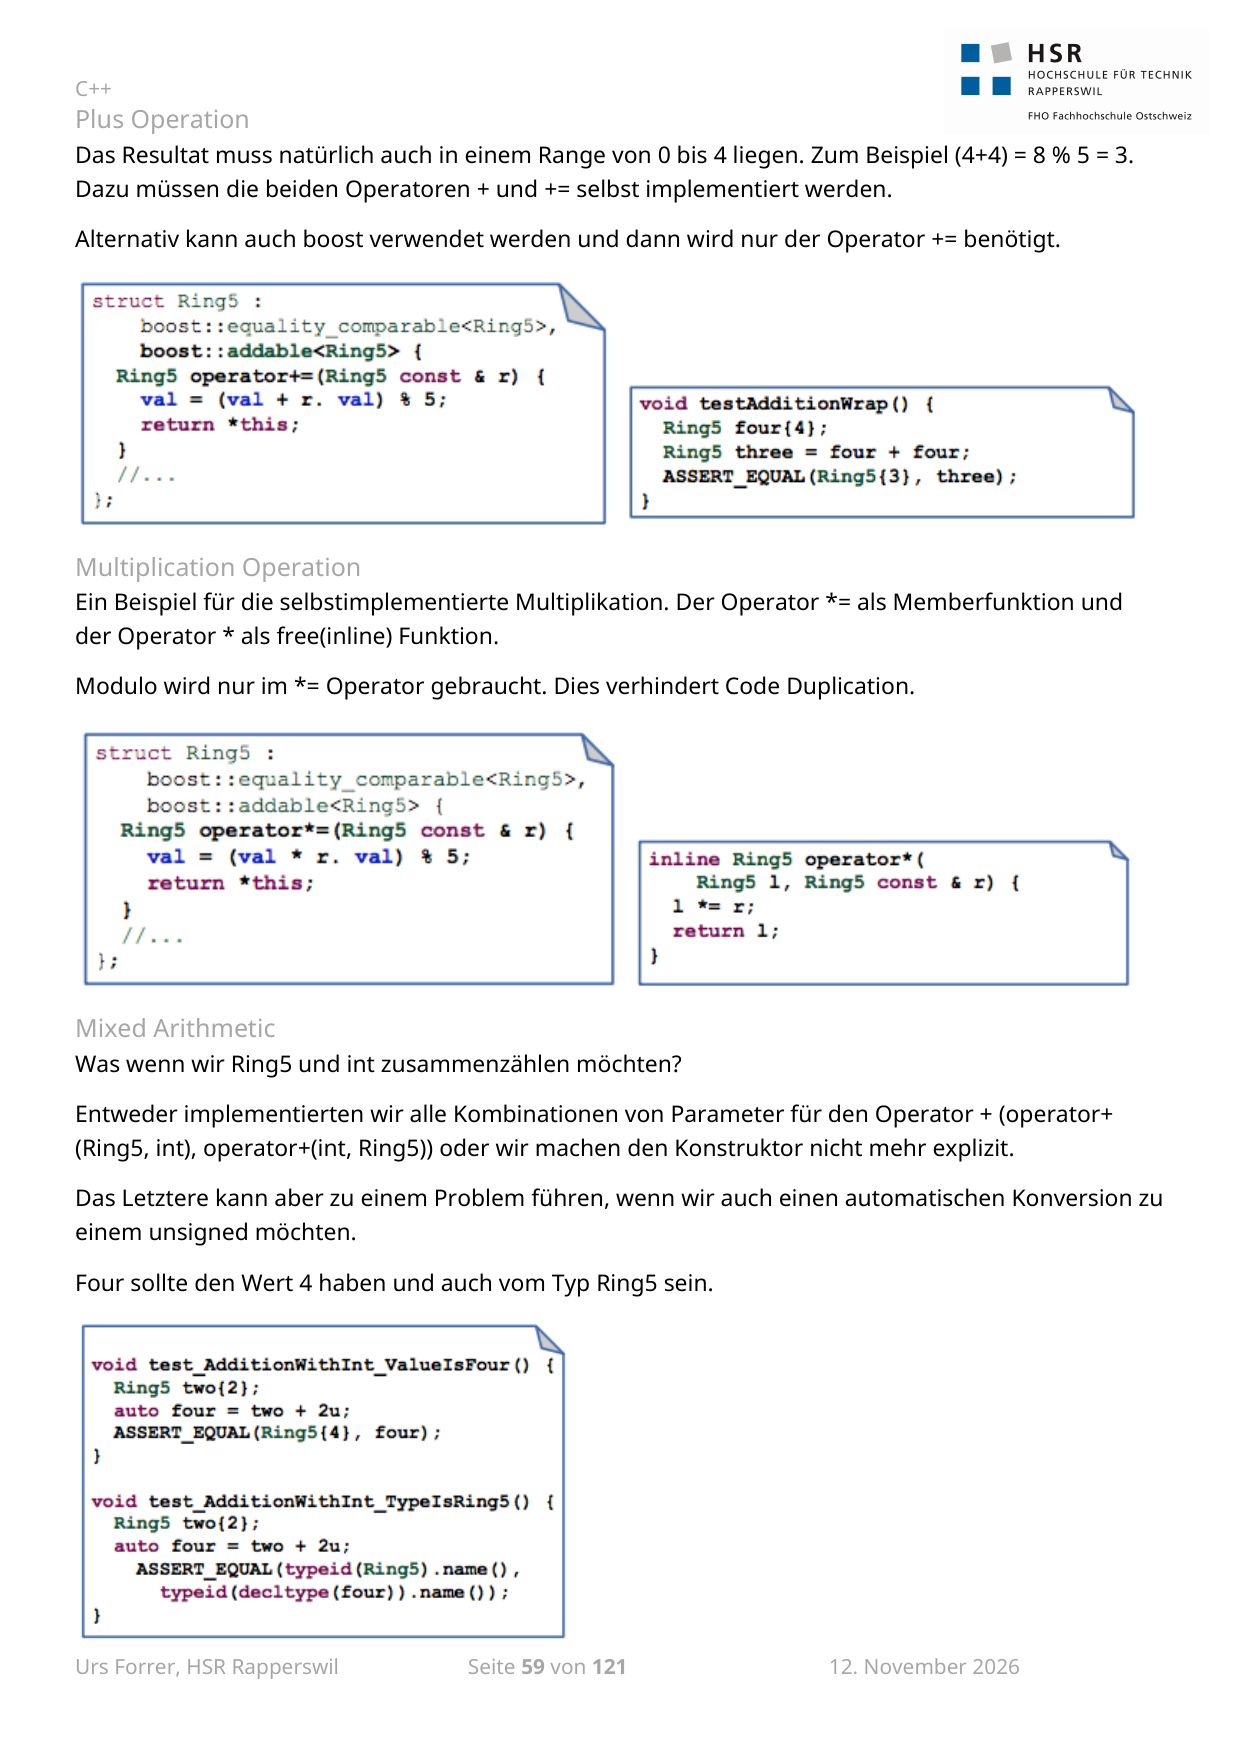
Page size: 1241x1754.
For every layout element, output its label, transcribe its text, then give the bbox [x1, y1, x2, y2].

subtitle Multiplication Operation [75, 549, 1165, 583]
text Entweder implementierten wir alle Kombinationen von Parameter für den Operator + (operator+(Ring5, int), operator+(int, Ring5)) oder wir machen den Konstruktor nicht mehr explizit. [75, 1098, 1165, 1163]
text Ein Beispiel für die selbstimplementierte Multiplikation. Der Operator *= als Memberfunktion und der Operator * als free(inline) Funktion. [75, 586, 1165, 651]
text Was wenn wir Ring5 und int zusammenzählen möchten? [75, 1048, 1165, 1079]
picture [943, 29, 1210, 134]
picture [75, 1317, 571, 1644]
text Das Resultat muss natürlich auch in einem Range von 0 bis 4 liegen. Zum Beispiel (4+4) = 8 % 5 = 3. Dazu müssen die beiden Operatoren + und += selbst implementiert werden. [75, 139, 1165, 204]
text Four sollte den Wert 4 haben und auch vom Typ Ring5 sein. [75, 1267, 1165, 1298]
text Modulo wird nur im *= Operator gebraucht. Dies verhindert Code Duplication. [75, 670, 1165, 702]
picture [75, 720, 628, 992]
picture [633, 832, 1137, 992]
text Das Letztere kann aber zu einem Problem führen, wenn wir auch einen automatischen Konversion zu einem unsigned möchten. [75, 1182, 1165, 1247]
picture [75, 273, 614, 531]
subtitle Plus Operation [75, 102, 1165, 136]
text Alternativ kann auch boost verwendet werden und dann wird nur der Operator += benötigt. [75, 223, 1165, 254]
subtitle Mixed Arithmetic [75, 1011, 1165, 1045]
picture [619, 376, 1153, 531]
